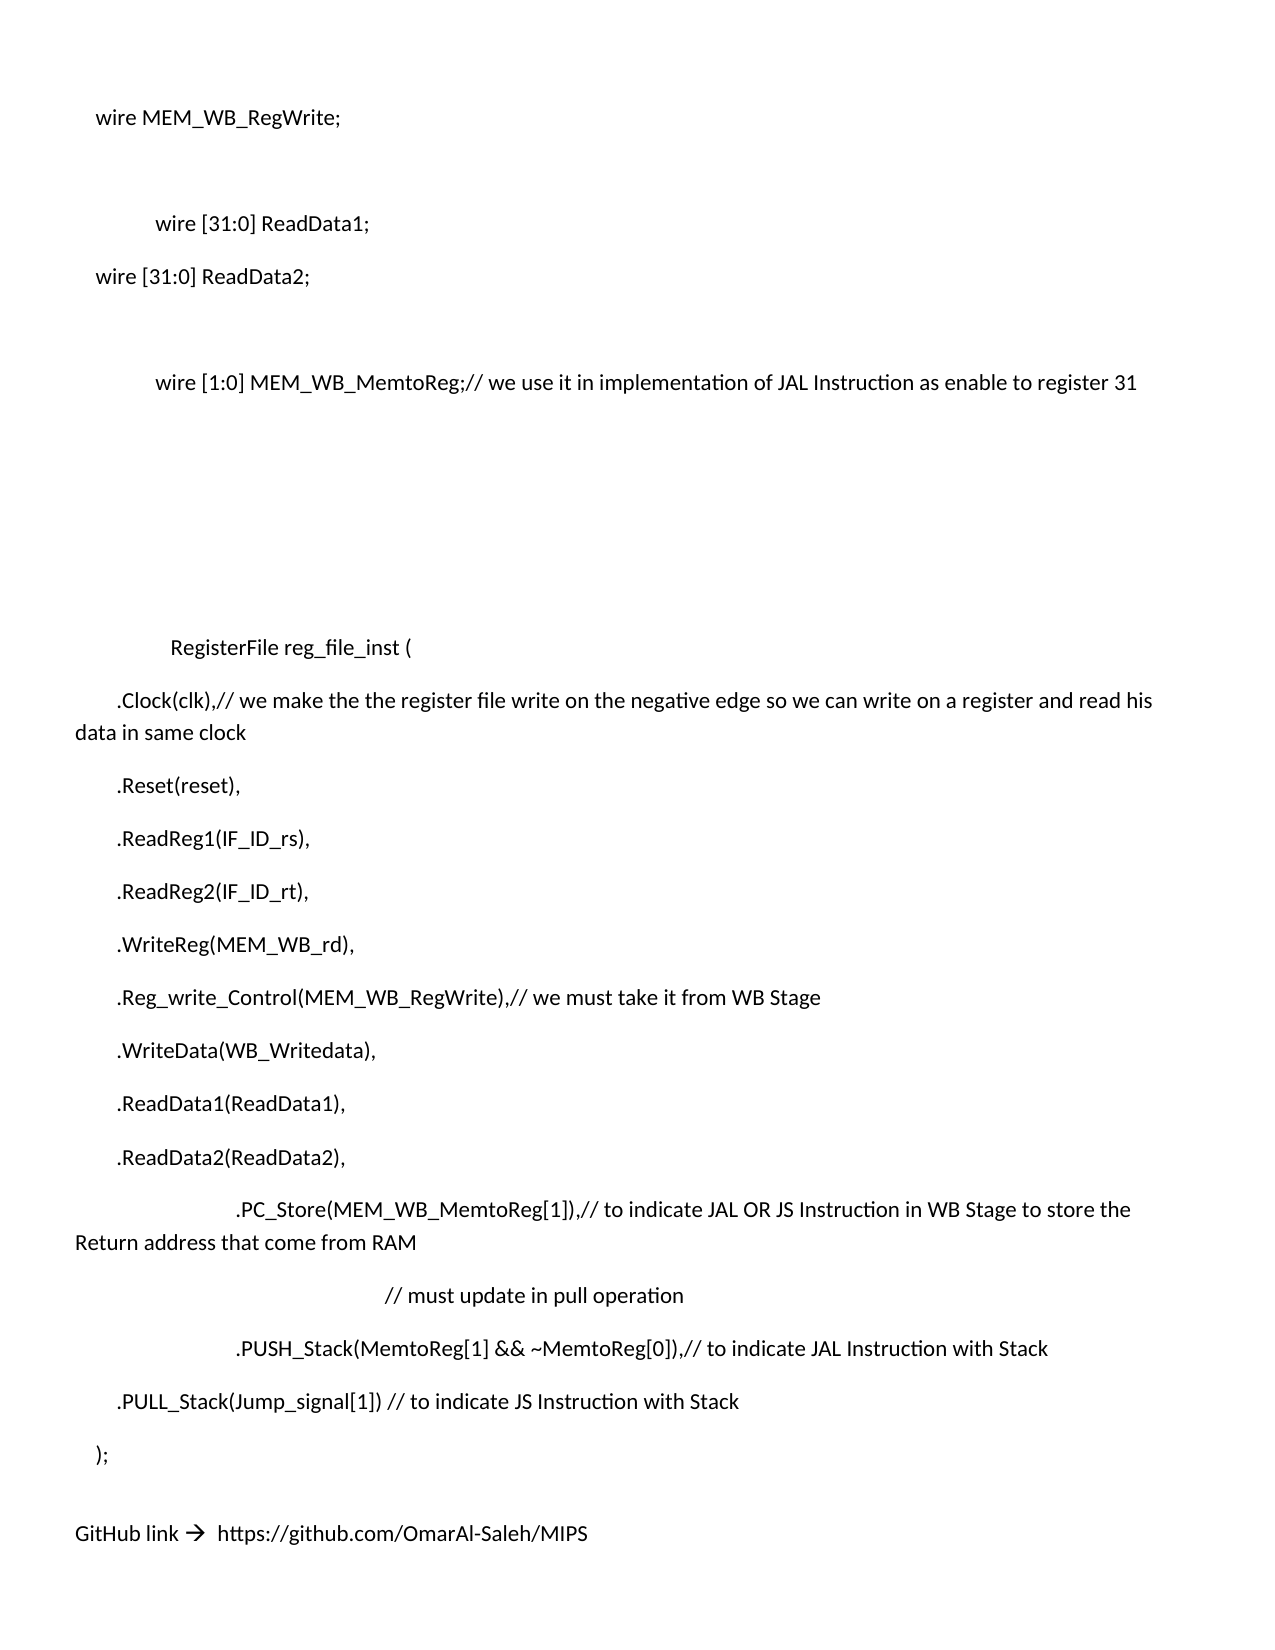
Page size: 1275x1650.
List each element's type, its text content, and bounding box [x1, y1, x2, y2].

text wire [31:0] ReadData1; [75, 209, 1200, 237]
text .ReadData2(ReadData2), [75, 1143, 1200, 1171]
text ); [75, 1440, 1200, 1468]
text .PULL_Stack(Jump_signal[1]) // to indicate JS Instruction with Stack [75, 1387, 1200, 1415]
text .ReadReg2(IF_ID_rt), [75, 877, 1200, 906]
text wire MEM_WB_RegWrite; [75, 103, 1200, 131]
text .Reset(reset), [75, 771, 1200, 799]
text wire [31:0] ReadData2; [75, 262, 1200, 290]
text .PUSH_Stack(MemtoReg[1] && ~MemtoReg[0]),// to indicate JAL Instruction with Stack [75, 1334, 1200, 1362]
text .WriteReg(MEM_WB_rd), [75, 931, 1200, 958]
text .ReadData1(ReadData1), [75, 1089, 1200, 1118]
text .ReadReg1(IF_ID_rs), [75, 824, 1200, 852]
text RegisterFile reg_file_inst ( [75, 633, 1200, 661]
text wire [1:0] MEM_WB_MemtoReg;// we use it in implementation of JAL Instruction as enable to register 31 [75, 368, 1200, 396]
text .Clock(clk),// we make the the register file write on the negative edge so we can write on a register and read his data in same clock [75, 686, 1200, 746]
text .Reg_write_Control(MEM_WB_RegWrite),// we must take it from WB Stage [75, 983, 1200, 1012]
text .WriteData(WB_Writedata), [75, 1037, 1200, 1064]
text .PC_Store(MEM_WB_MemtoReg[1]),// to indicate JAL OR JS Instruction in WB Stage to store the Return address that come from RAM [75, 1196, 1200, 1256]
text // must update in pull operation [75, 1281, 1200, 1309]
